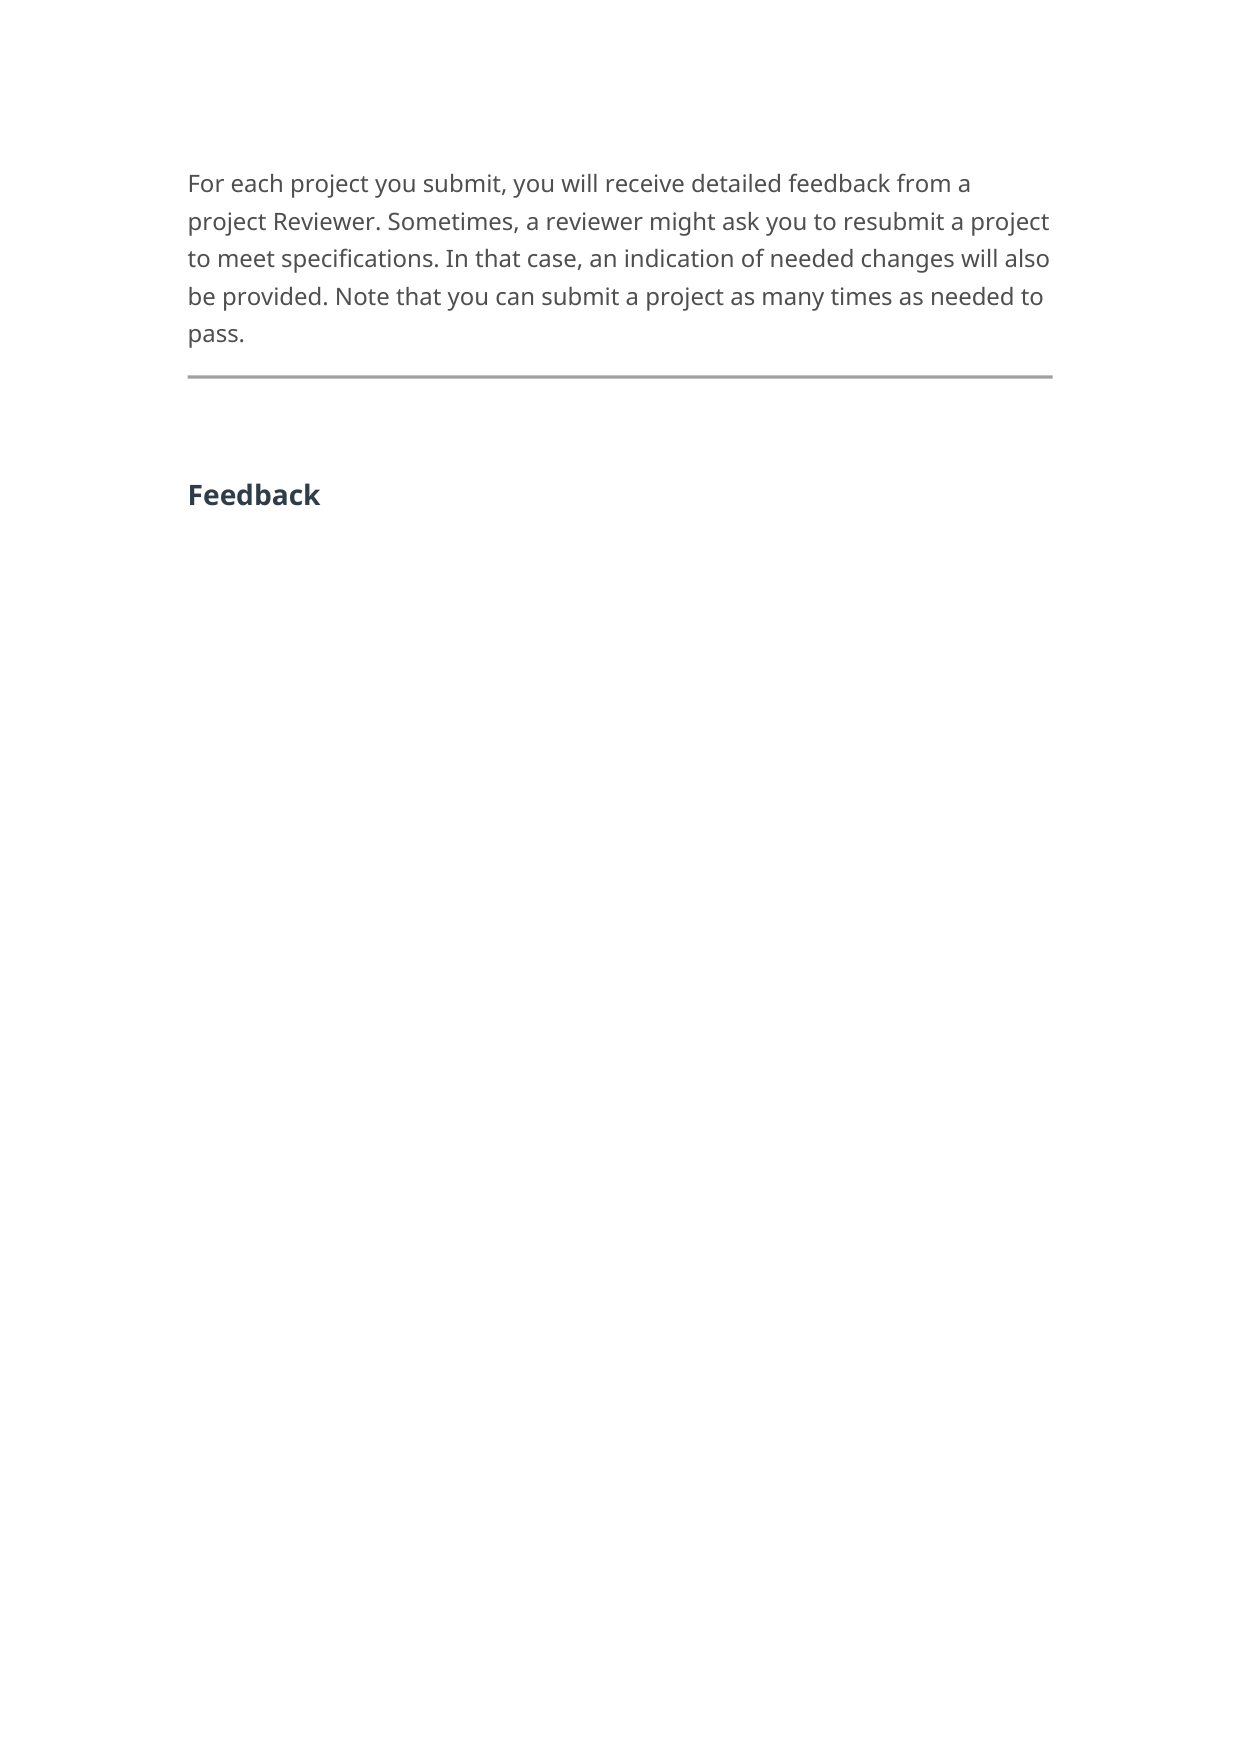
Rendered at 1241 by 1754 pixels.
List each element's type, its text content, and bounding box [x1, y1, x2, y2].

text Feedback [187, 457, 1053, 532]
text For each project you submit, you will receive detailed feedback from a project Reviewer. Sometimes, a reviewer might ask you to resubmit a project to meet specifications. In that case, an indication of needed changes will also be provided. Note that you can submit a project as many times as needed to pass. [187, 164, 1053, 352]
